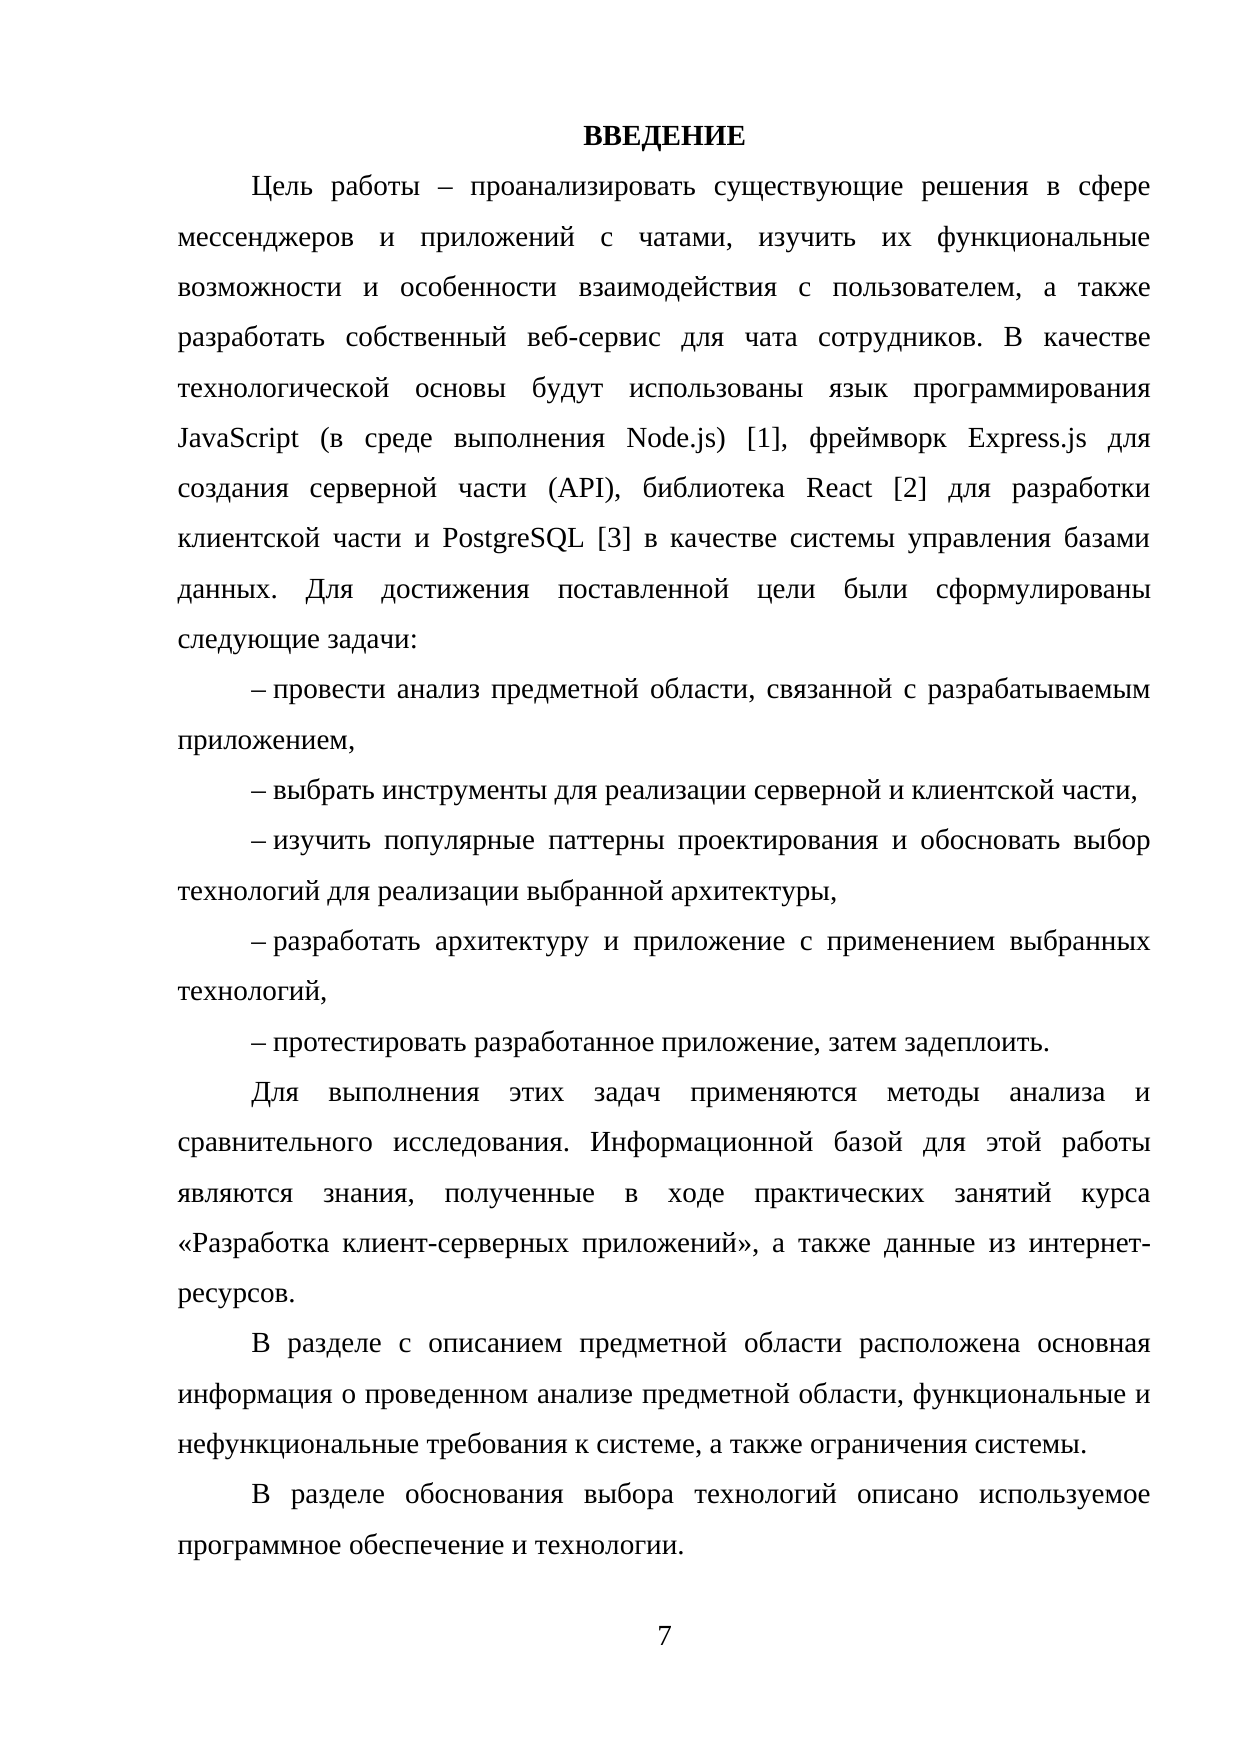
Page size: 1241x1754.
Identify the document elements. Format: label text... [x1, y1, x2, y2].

text протестировать разработанное приложение, затем задеплоить. [177, 1024, 1152, 1057]
text Цель работы – проанализировать существующие решения в сфере мессенджеров и приложений с чатами, изучить их функциональные возможности и особенности взаимодействия с пользователем, а также разработать собственный веб-сервис для чата сотрудников. В качестве технологической основы будут использованы язык программирования JavaScript (в среде выполнения Node.js) [1], фреймворк Express.js для создания серверной части (API), библиотека React [2] для разработки клиентской части и PostgreSQL [3] в качестве системы управления базами данных. Для достижения поставленной цели были сформулированы следующие задачи: [177, 168, 1152, 655]
text изучить популярные паттерны проектирования и обосновать выбор технологий для реализации выбранной архитектуры, [177, 822, 1152, 906]
text В разделе обоснования выбора технологий описано используемое программное обеспечение и технологии. [177, 1477, 1152, 1560]
text ВВЕДЕНИЕ [177, 118, 1152, 152]
text разработать архитектуру и приложение с применением выбранных технологий, [177, 923, 1152, 1007]
text Для выполнения этих задач применяются методы анализа и сравнительного исследования. Информационной базой для этой работы являются знания, полученные в ходе практических занятий курса «Разработка клиент-серверных приложений», а также данные из интернет-ресурсов. [177, 1074, 1152, 1309]
text выбрать инструменты для реализации серверной и клиентской части, [177, 772, 1152, 806]
text В разделе с описанием предметной области расположена основная информация о проведенном анализе предметной области, функциональные и нефункциональные требования к системе, а также ограничения системы. [177, 1326, 1152, 1460]
text провести анализ предметной области, связанной с разрабатываемым приложением, [177, 672, 1152, 755]
